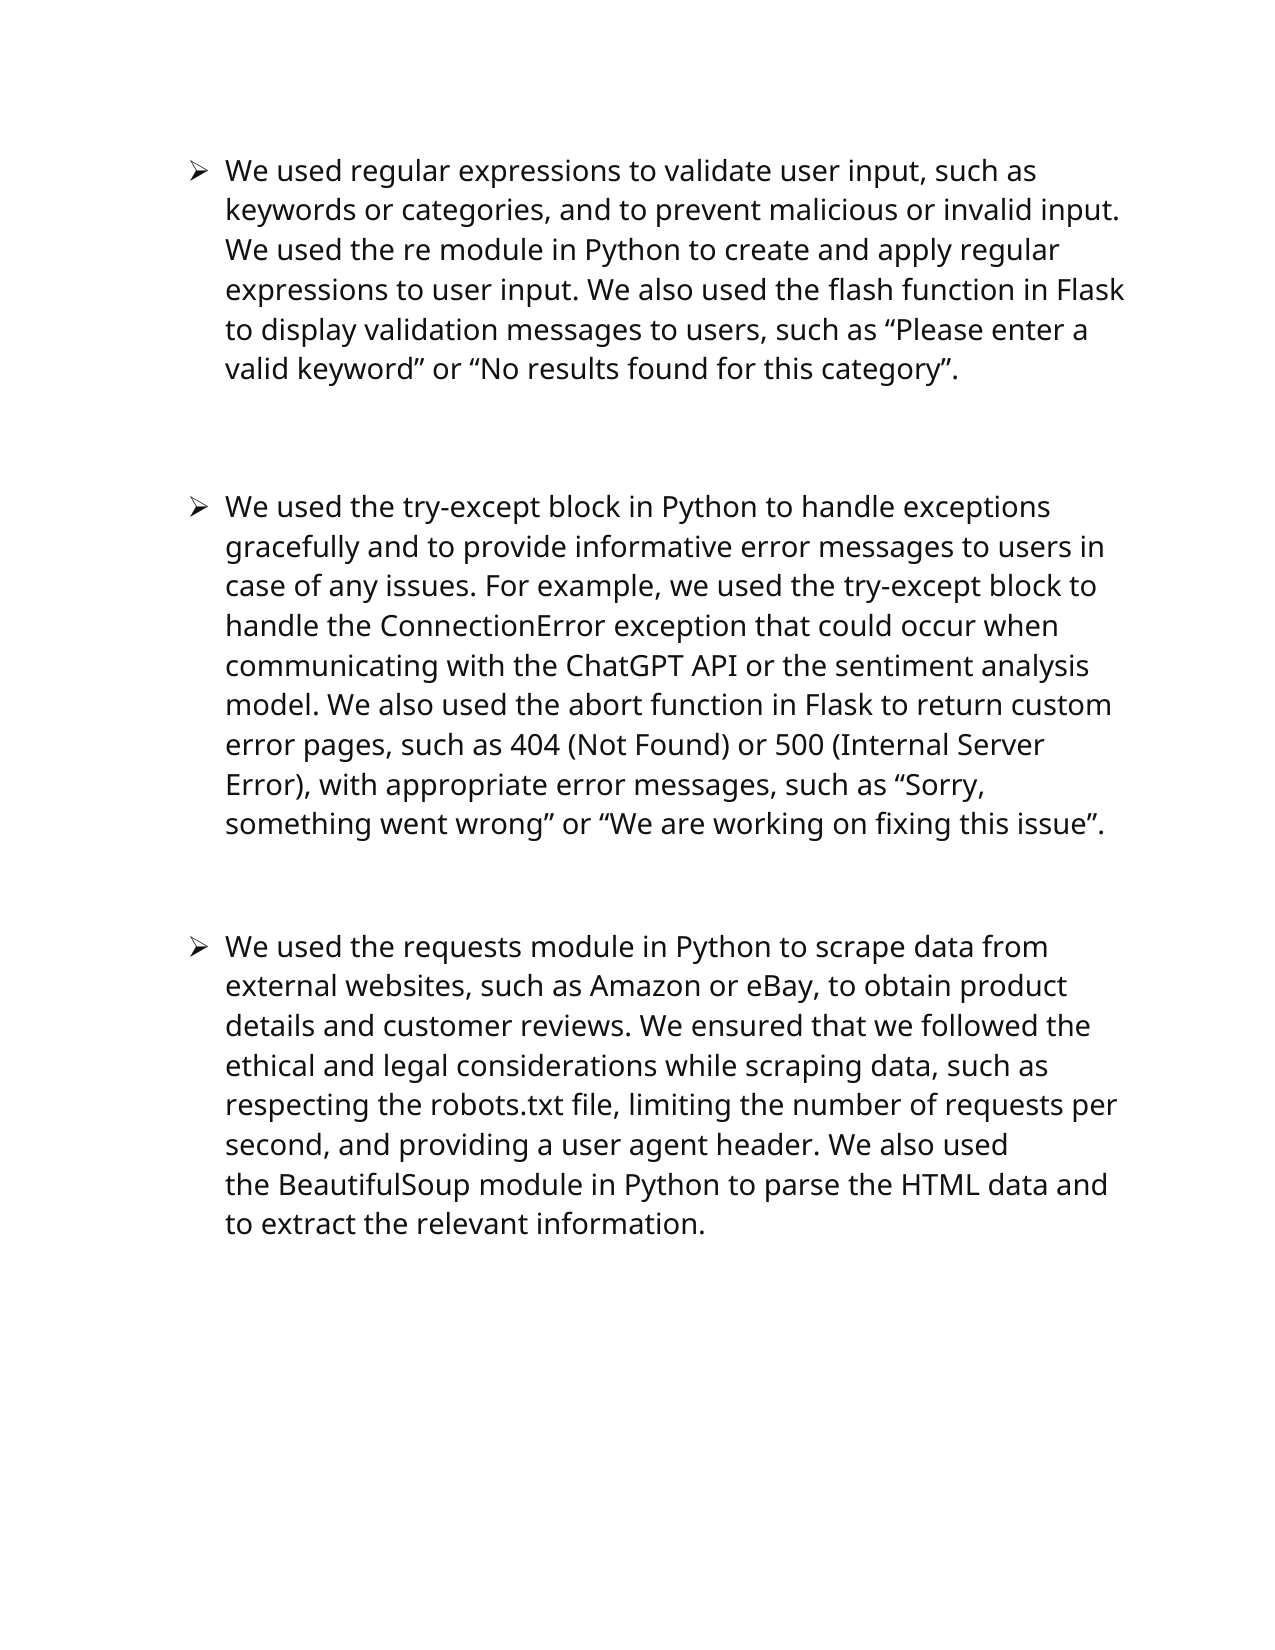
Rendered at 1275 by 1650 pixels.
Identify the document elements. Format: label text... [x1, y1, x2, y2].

list We used the requests module in Python to scrape data from external websites, such as Amazon or eBay, to obtain product details and customer reviews. We ensured that we followed the ethical and legal considerations while scraping data, such as respecting the robots.txt file, limiting the number of requests per second, and providing a user agent header. We also used the BeautifulSoup module in Python to parse the HTML data and to extract the relevant information. [187, 926, 1125, 1243]
list We used the try-except block in Python to handle exceptions gracefully and to provide informative error messages to users in case of any issues. For example, we used the try-except block to handle the ConnectionError exception that could occur when communicating with the ChatGPT API or the sentiment analysis model. We also used the abort function in Flask to return custom error pages, such as 404 (Not Found) or 500 (Internal Server Error), with appropriate error messages, such as “Sorry, something went wrong” or “We are working on fixing this issue”. [187, 486, 1125, 843]
list We used regular expressions to validate user input, such as keywords or categories, and to prevent malicious or invalid input. We used the re module in Python to create and apply regular expressions to user input. We also used the flash function in Flask to display validation messages to users, such as “Please enter a valid keyword” or “No results found for this category”. [187, 150, 1125, 388]
